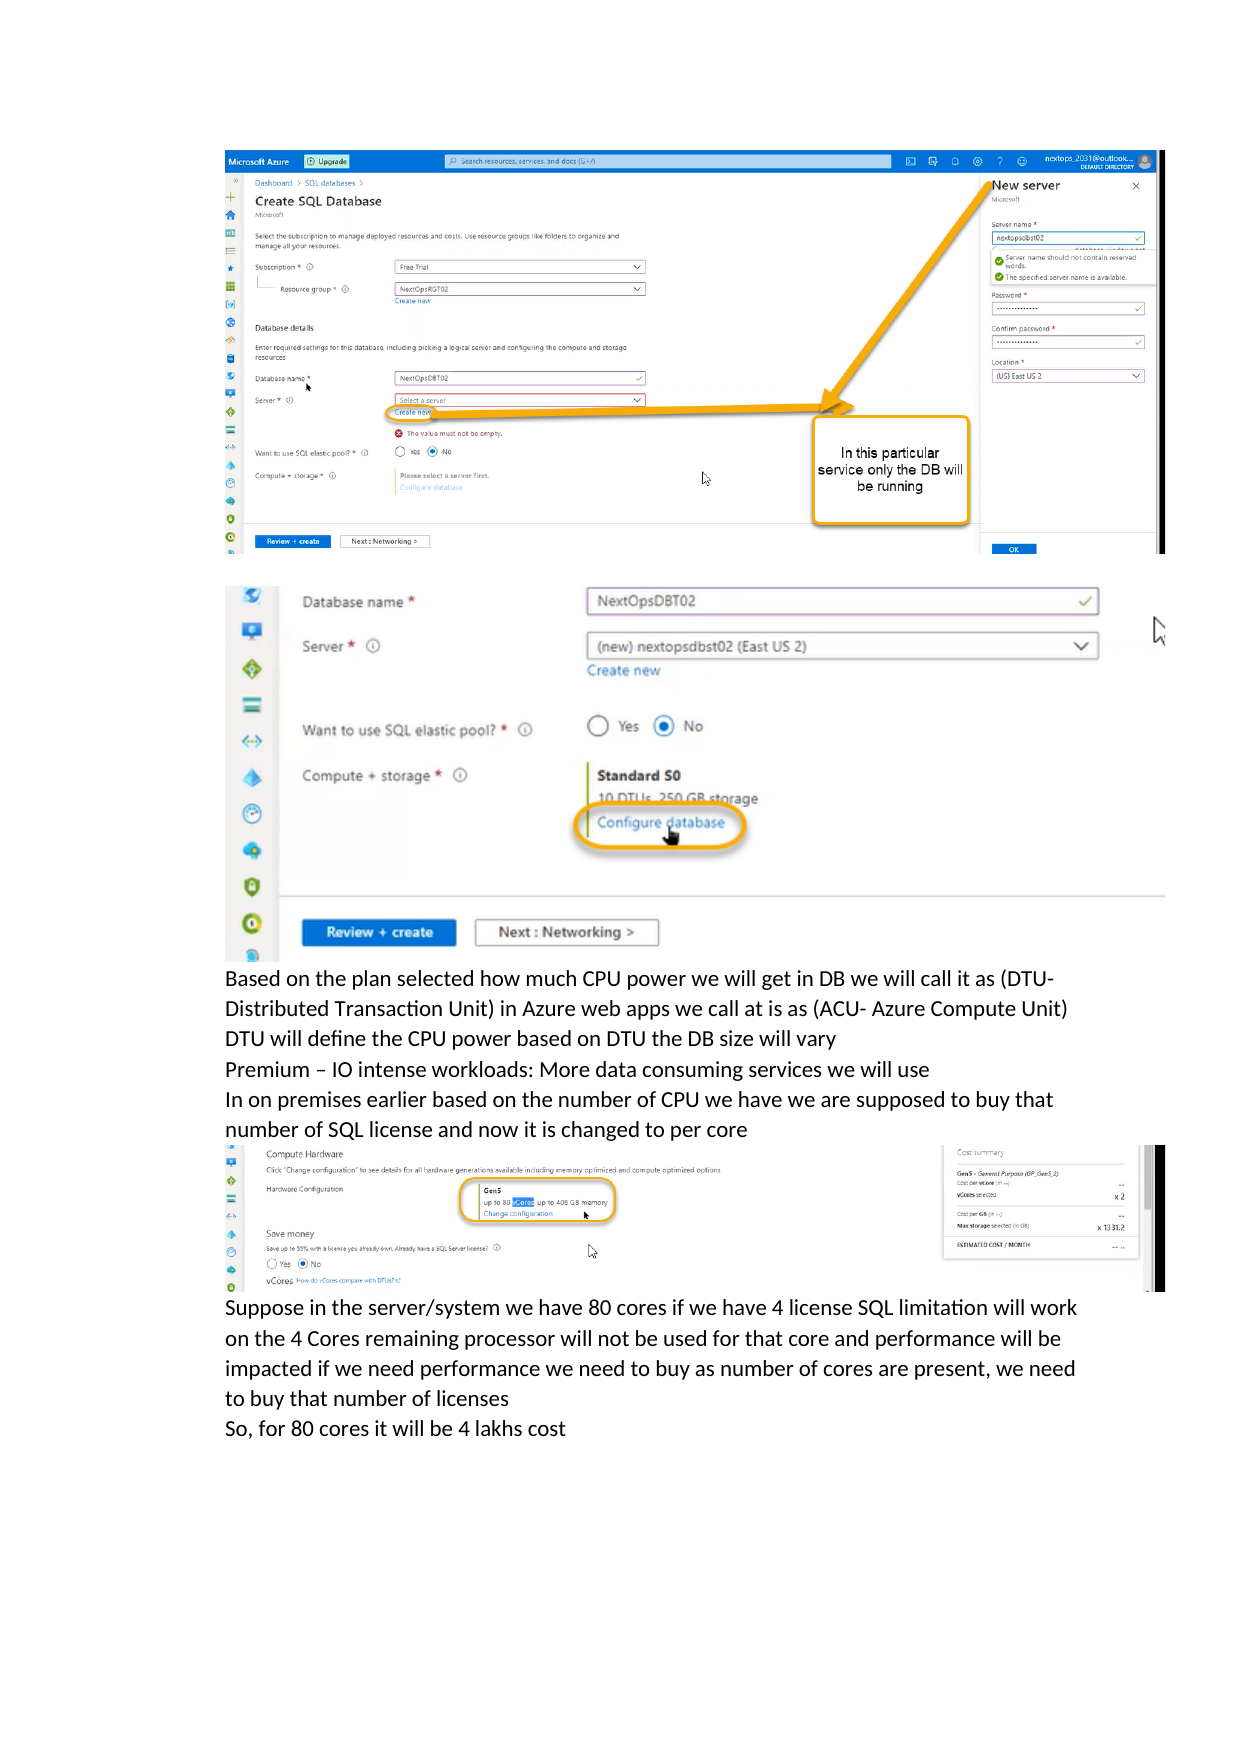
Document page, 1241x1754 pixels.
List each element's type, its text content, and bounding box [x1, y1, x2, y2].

picture [225, 586, 1166, 962]
list In on premises earlier based on the number of CPU we have we are supposed to buy that number of SQL license and now it is changed to per core [225, 1085, 1090, 1143]
picture [225, 1145, 1166, 1292]
list Suppose in the server/system we have 80 cores if we have 4 license SQL limitation will work on the 4 Cores remaining processor will not be used for that core and performance will be impacted if we need performance we need to buy as number of cores are present, we need to buy that number of licenses [225, 1293, 1090, 1412]
list DTU will define the CPU power based on DTU the DB size will vary [225, 1024, 1090, 1053]
picture [225, 150, 1166, 554]
list Based on the plan selected how much CPU power we will get in DB we will call it as (DTU- Distributed Transaction Unit) in Azure web apps we call at is as (ACU- Azure Compute Unit) [225, 964, 1090, 1022]
list Premium – IO intense workloads: More data consuming services we will use [225, 1055, 1090, 1083]
list So, for 80 cores it will be 4 lakhs cost [225, 1414, 1090, 1442]
